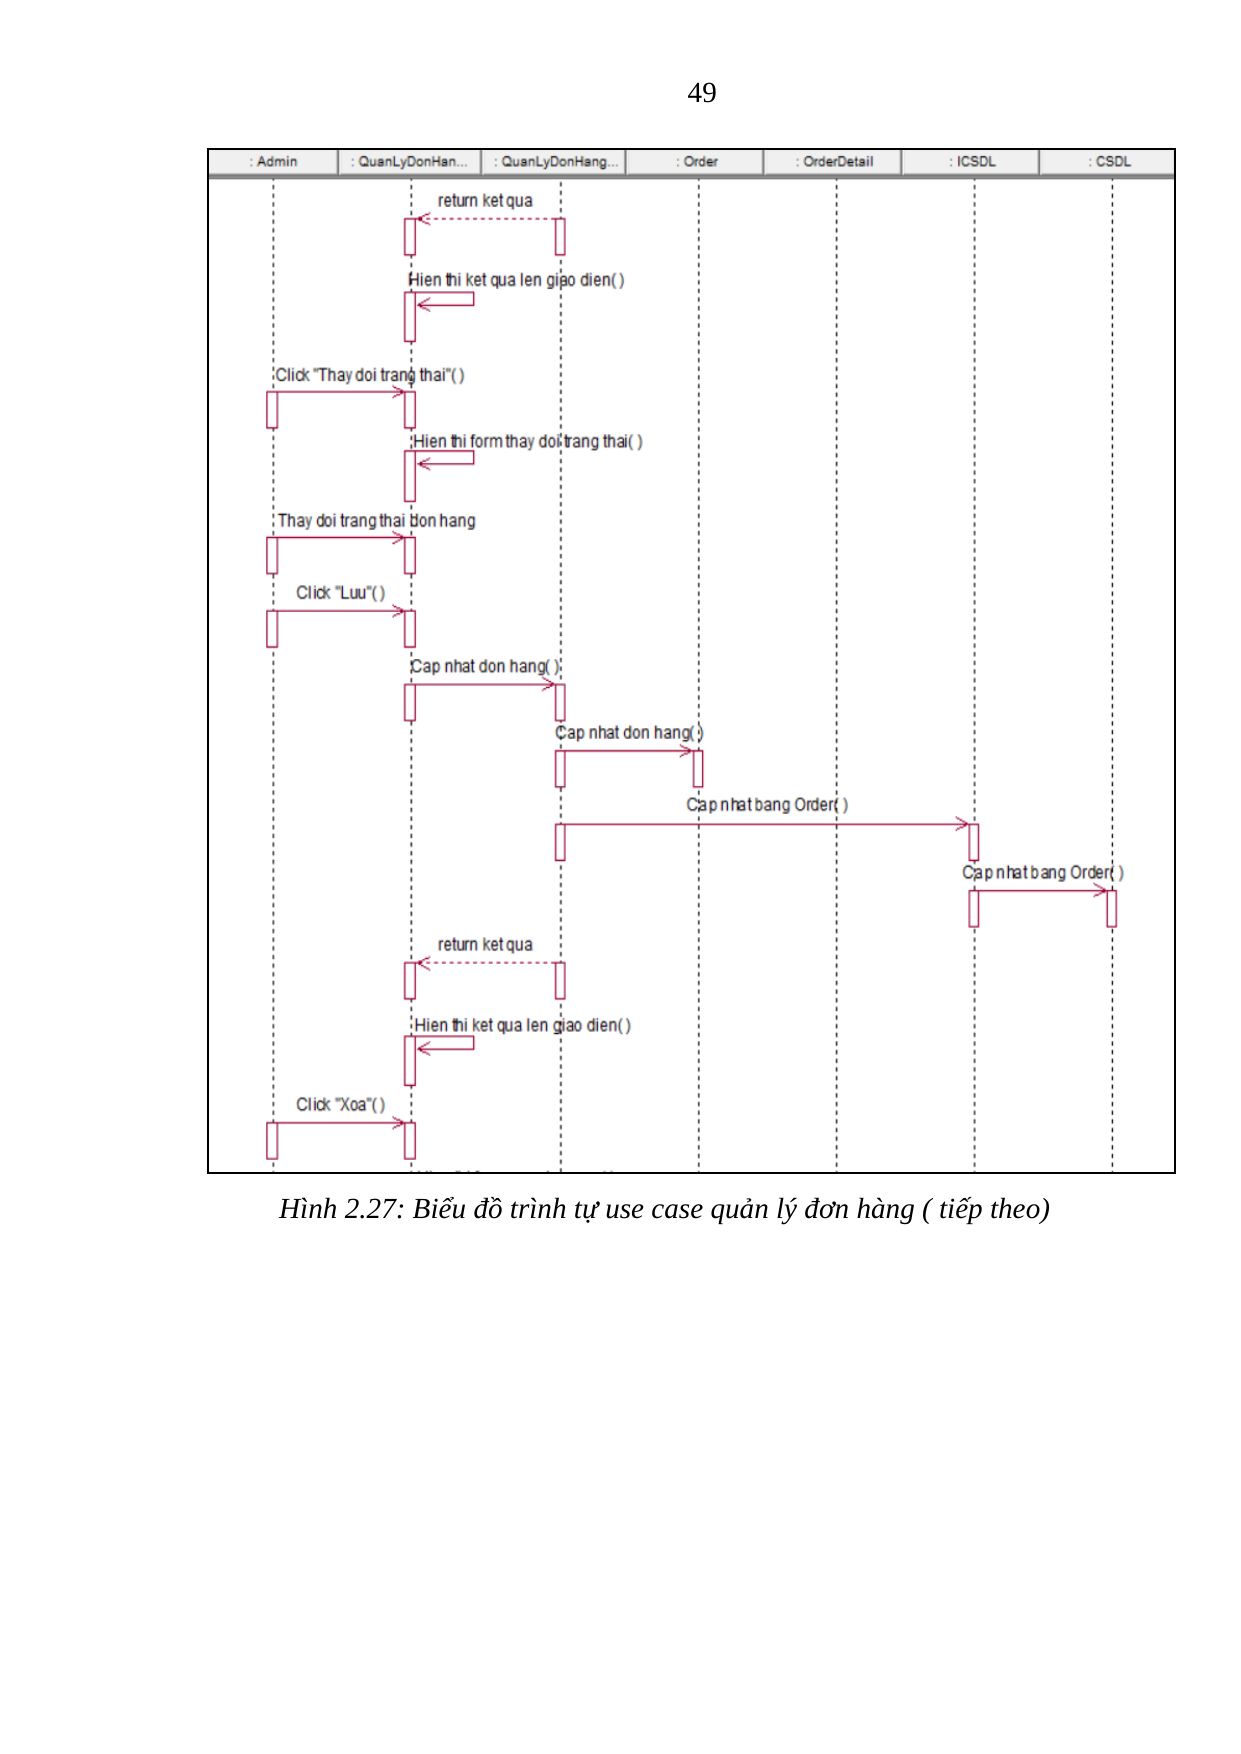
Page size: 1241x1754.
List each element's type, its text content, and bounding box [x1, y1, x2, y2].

text Hình 2.27: Biểu đồ trình tự use case quản lý đơn hàng ( tiếp theo) [207, 1191, 1122, 1224]
picture [209, 150, 1174, 1172]
